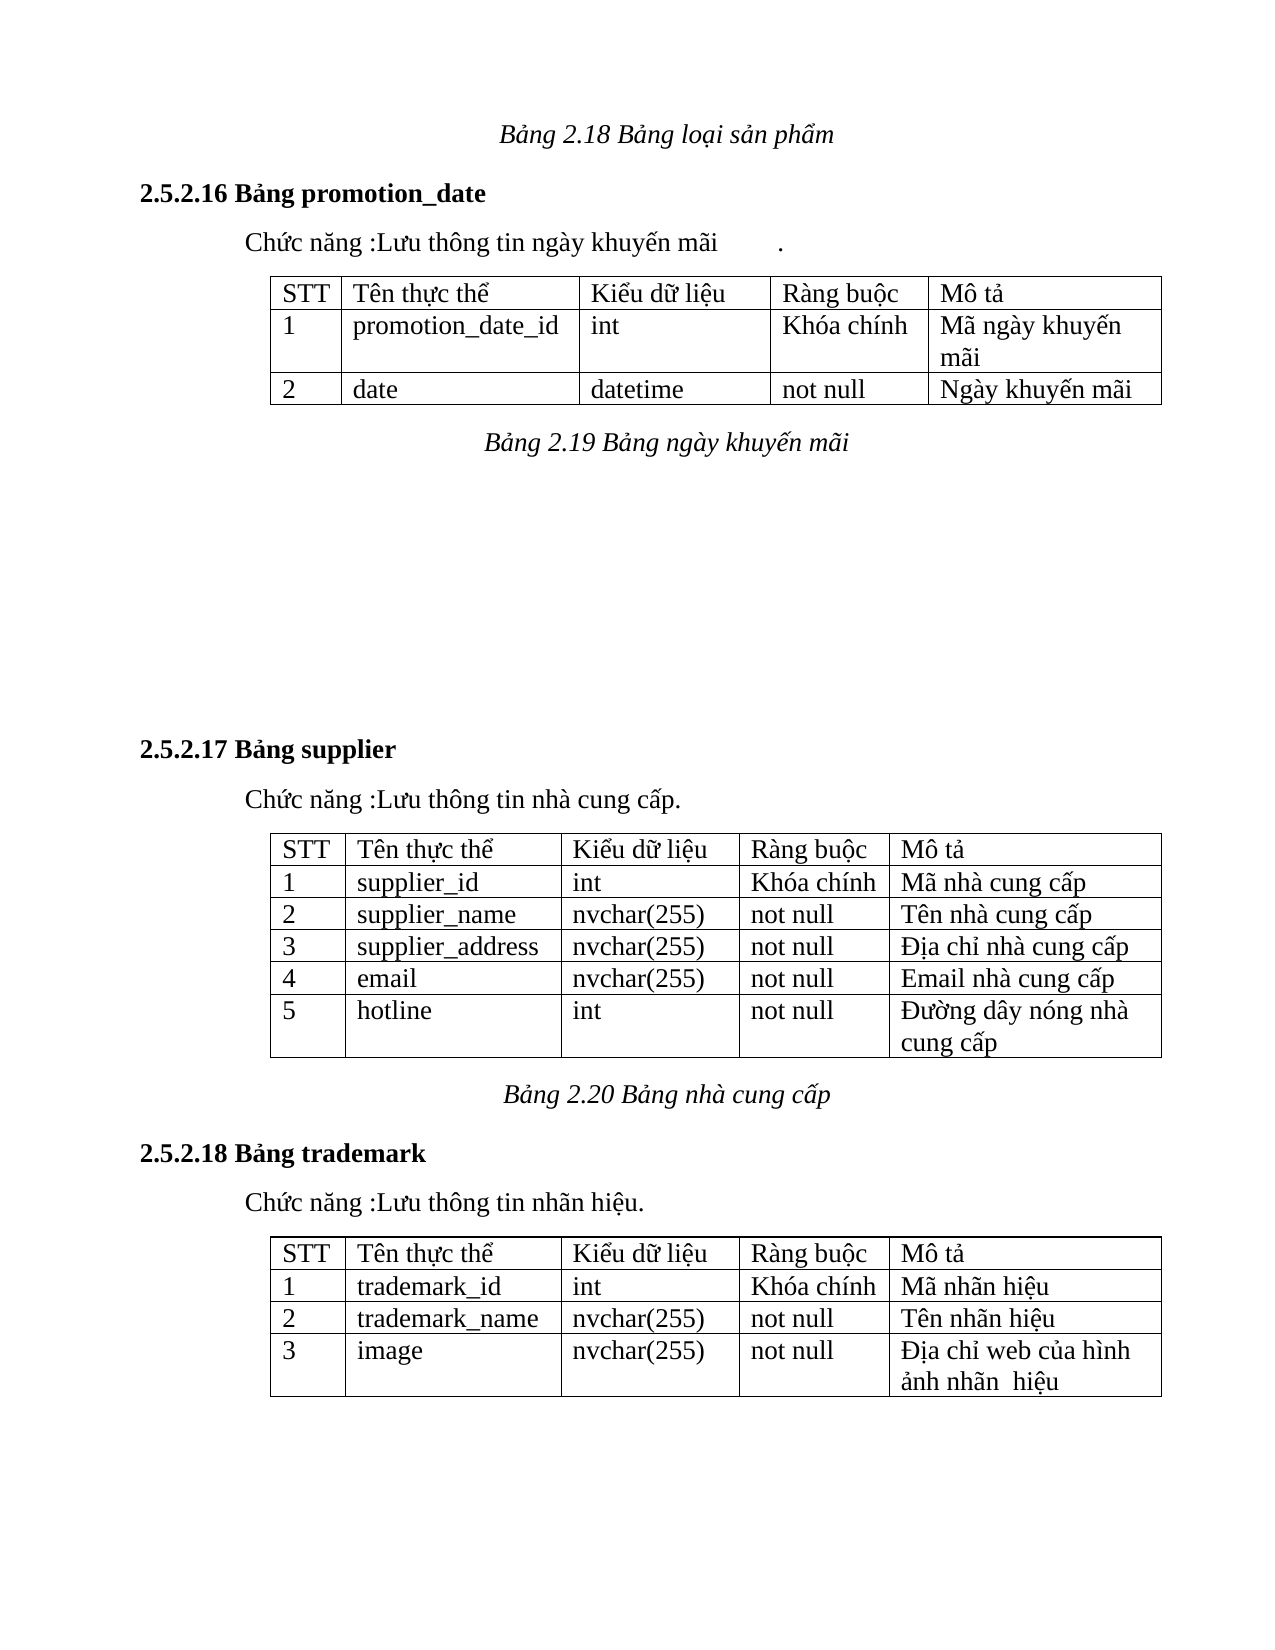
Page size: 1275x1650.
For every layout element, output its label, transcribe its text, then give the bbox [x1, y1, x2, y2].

subtitle Bảng 2.18 Bảng loại sản phẩm [177, 118, 1156, 150]
table_cell supplier_address [346, 930, 561, 961]
table_header Mô tả [929, 277, 1161, 308]
table_header Kiểu dữ liệu [562, 1238, 739, 1268]
table_cell 5 [271, 995, 345, 1057]
table_header STT [271, 1238, 345, 1268]
table_cell nvchar(255) [562, 1302, 739, 1333]
table_cell Địa chỉ nhà cung cấp [890, 930, 1161, 961]
subtitle Bảng 2.20 Bảng nhà cung cấp [177, 1079, 1156, 1110]
table_cell Khóa chính [740, 1270, 889, 1301]
table_cell Khóa chính [740, 866, 889, 897]
subtitle Bảng 2.19 Bảng ngày khuyến mãi [177, 426, 1156, 457]
table_cell promotion_date_id [342, 310, 579, 372]
table_cell trademark_id [346, 1270, 561, 1301]
table_header Tên thực thể [346, 834, 561, 865]
table_cell not null [740, 1334, 889, 1396]
table_cell Tên nhà cung cấp [890, 898, 1161, 929]
table_cell hotline [346, 995, 561, 1057]
table_cell not null [740, 898, 889, 929]
table_cell nvchar(255) [562, 962, 739, 993]
table_cell int [562, 1270, 739, 1301]
table_header Tên thực thể [346, 1238, 561, 1268]
subtitle Bảng promotion_date [139, 177, 1156, 208]
table_cell 4 [271, 962, 345, 993]
table_cell Mã nhà cung cấp [890, 866, 1161, 897]
subtitle Bảng trademark [139, 1137, 1156, 1168]
table_cell nvchar(255) [562, 1334, 739, 1396]
subtitle Bảng supplier [139, 733, 1156, 764]
table_cell 2 [271, 373, 341, 404]
table_cell int [562, 995, 739, 1057]
table_cell not null [740, 930, 889, 961]
table_header Kiểu dữ liệu [580, 277, 770, 308]
table_header Ràng buộc [740, 834, 889, 865]
table_cell Địa chỉ web của hình ảnh nhãn hiệu [890, 1334, 1161, 1396]
table_header Kiểu dữ liệu [562, 834, 739, 865]
table_cell 1 [271, 866, 345, 897]
table_header Mô tả [890, 1238, 1161, 1268]
table_cell not null [771, 373, 928, 404]
table_cell int [580, 310, 770, 372]
table_cell 2 [271, 1302, 345, 1333]
table_header STT [271, 277, 341, 308]
table_cell image [346, 1334, 561, 1396]
table_cell supplier_name [346, 898, 561, 929]
table_cell supplier_id [346, 866, 561, 897]
table_cell Tên nhãn hiệu [890, 1302, 1161, 1333]
table_cell 2 [271, 898, 345, 929]
table_cell date [342, 373, 579, 404]
table_cell email [346, 962, 561, 993]
text Chức năng :Lưu thông tin nhà cung cấp. [244, 783, 1156, 814]
table_cell int [562, 866, 739, 897]
table_cell trademark_name [346, 1302, 561, 1333]
table_cell not null [740, 995, 889, 1057]
table_cell Ngày khuyến mãi [929, 373, 1161, 404]
table_cell not null [740, 962, 889, 993]
table_header Tên thực thể [342, 277, 579, 308]
table_cell 3 [271, 1334, 345, 1396]
text Chức năng :Lưu thông tin nhãn hiệu. [244, 1187, 1156, 1218]
table_cell nvchar(255) [562, 930, 739, 961]
table_header Ràng buộc [740, 1238, 889, 1268]
table_cell Khóa chính [771, 310, 928, 372]
table_cell datetime [580, 373, 770, 404]
table_cell 3 [271, 930, 345, 961]
table_cell 1 [271, 310, 341, 372]
table_cell Đường dây nóng nhà cung cấp [890, 995, 1161, 1057]
table_cell Email nhà cung cấp [890, 962, 1161, 993]
table_cell Mã nhãn hiệu [890, 1270, 1161, 1301]
table_cell Mã ngày khuyến mãi [929, 310, 1161, 372]
table_header Mô tả [890, 834, 1161, 865]
table_header STT [271, 834, 345, 865]
table_cell 1 [271, 1270, 345, 1301]
table_cell nvchar(255) [562, 898, 739, 929]
table_cell not null [740, 1302, 889, 1333]
table_header Ràng buộc [771, 277, 928, 308]
text Chức năng :Lưu thông tin ngày khuyến mãi . [244, 226, 1156, 258]
